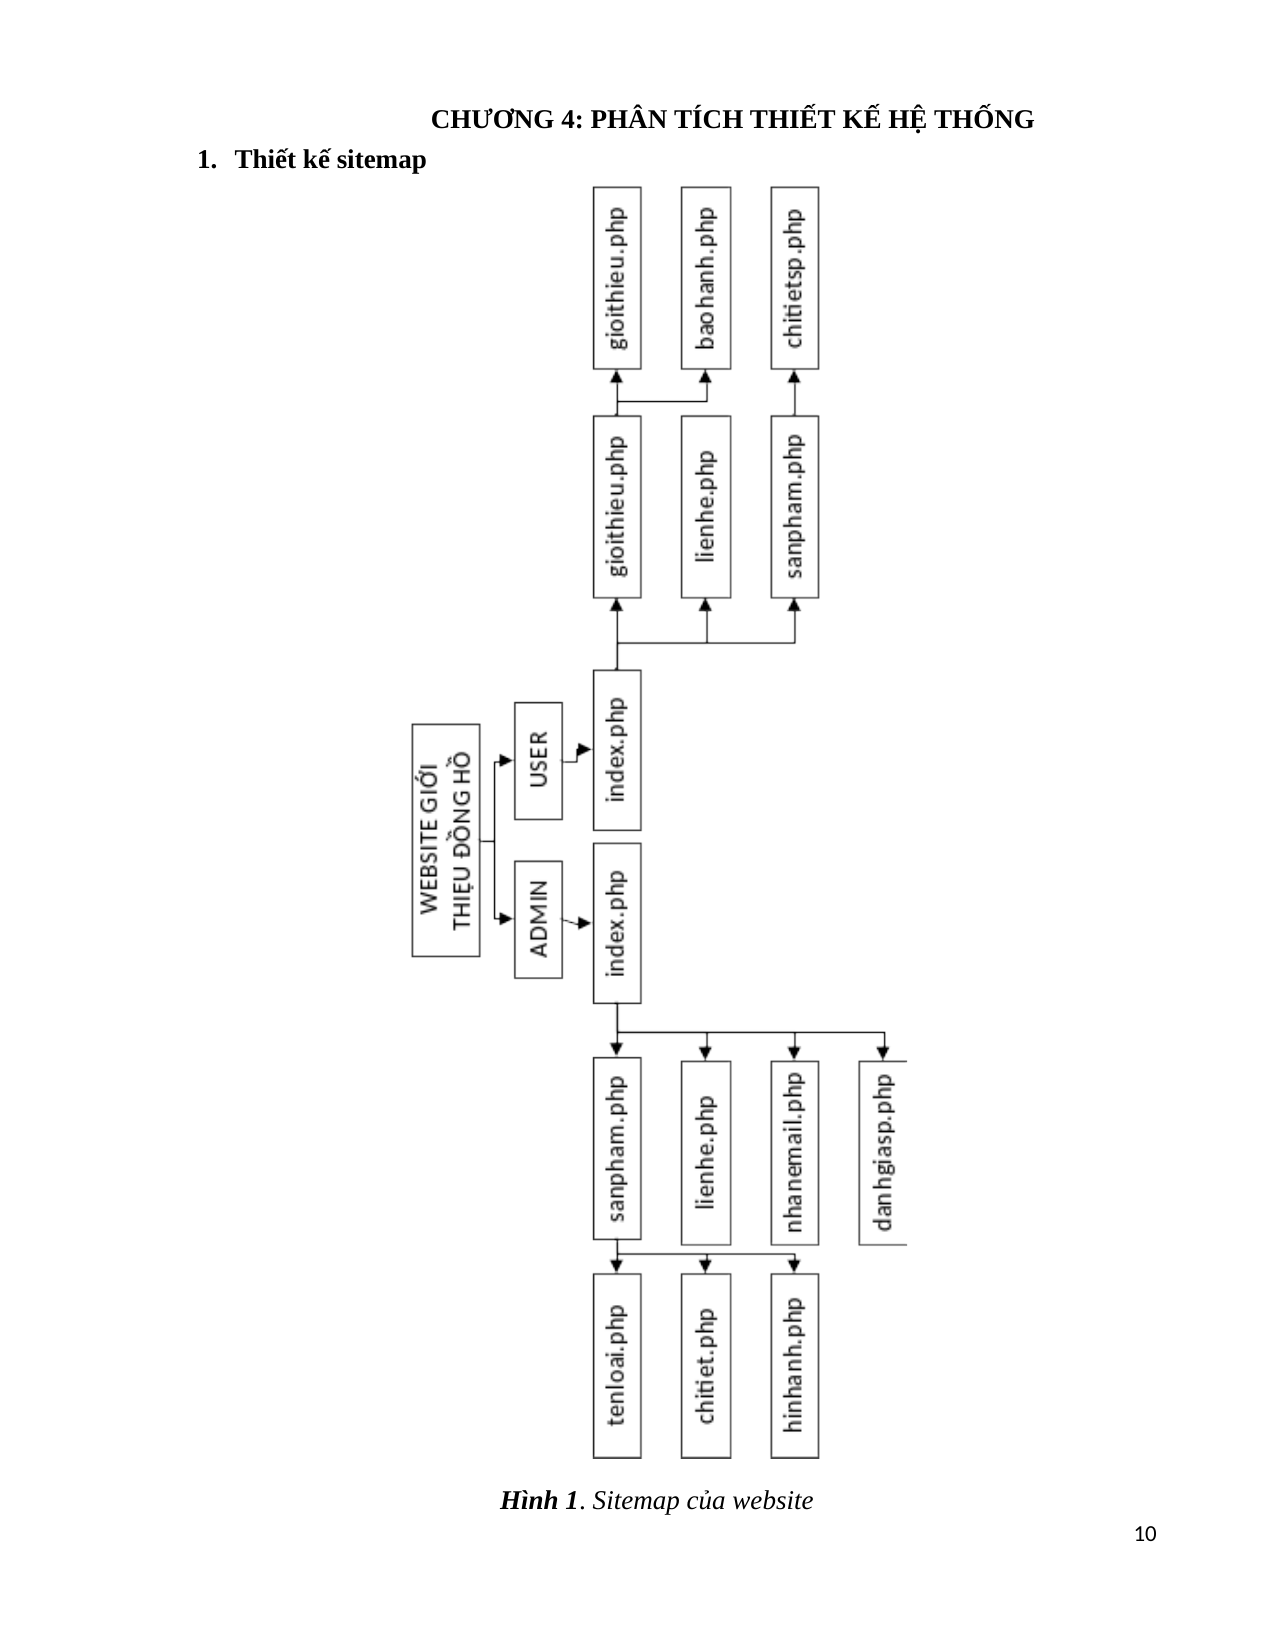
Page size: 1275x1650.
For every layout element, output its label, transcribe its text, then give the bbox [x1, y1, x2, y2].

list Hình 1. Sitemap của website [159, 1484, 1156, 1515]
list CHƯƠNG 4: PHÂN TÍCH THIẾT KẾ HỆ THỐNG [309, 103, 1156, 134]
list Thiết kế sitemap [197, 143, 1156, 174]
